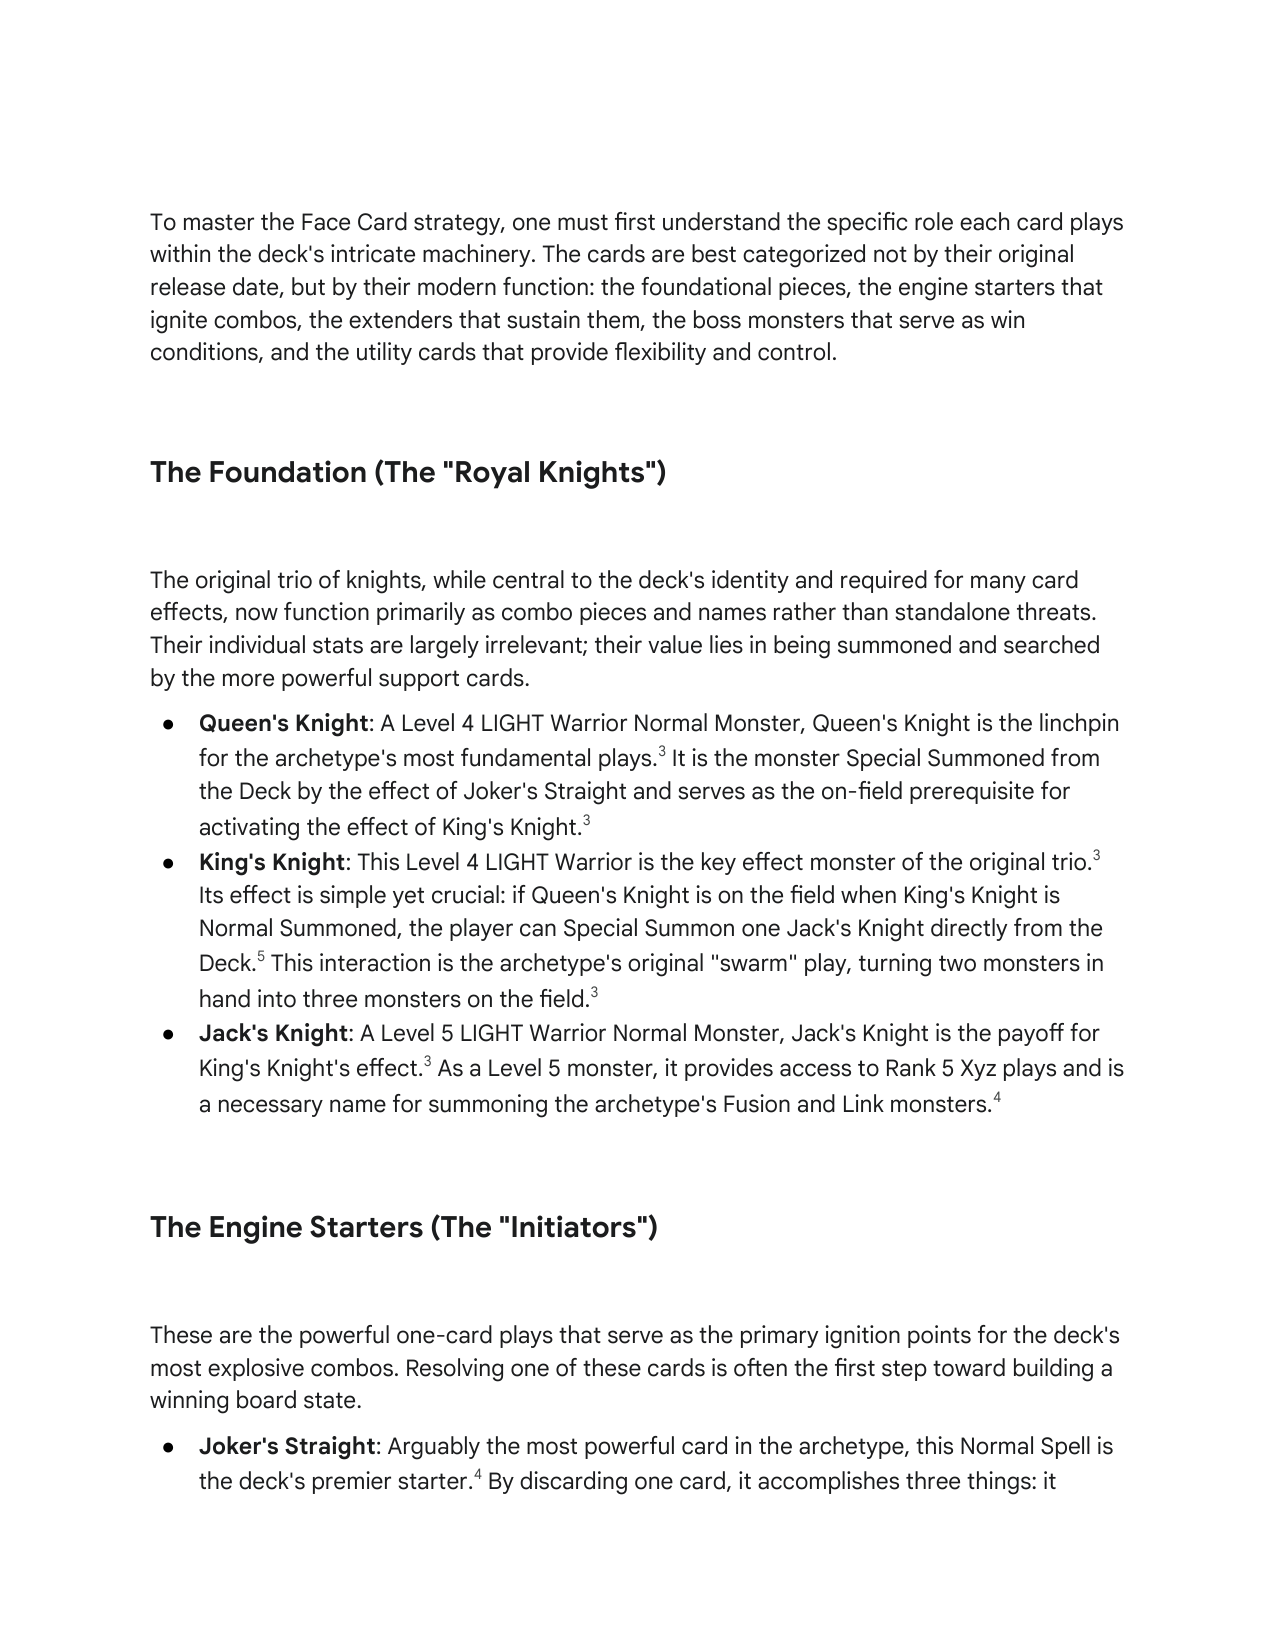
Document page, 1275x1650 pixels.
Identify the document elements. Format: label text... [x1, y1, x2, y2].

list Queen's Knight: A Level 4 LIGHT Warrior Normal Monster, Queen's Knight is the linchpin for the archetype's most fundamental plays.3 It is the monster Special Summoned from the Deck by the effect of Joker's Straight and serves as the on-field prerequisite for activating the effect of King's Knight.3 [161, 709, 1125, 842]
subtitle The Engine Starters (The "Initiators") [150, 1209, 1125, 1246]
list King's Knight: This Level 4 LIGHT Warrior is the key effect monster of the original trio.3 Its effect is simple yet crucial: if Queen's Knight is on the field when King's Knight is Normal Summoned, the player can Special Summon one Jack's Knight directly from the Deck.5 This interaction is the archetype's original "swarm" play, turning two monsters in hand into three monsters on the field.3 [161, 846, 1125, 1015]
text To master the Face Card strategy, one must first understand the specific role each card plays within the deck's intricate machinery. The cards are best categorized not by their original release date, but by their modern function: the foundational pieces, the engine starters that ignite combos, the extenders that sustain them, the boss monsters that serve as win conditions, and the utility cards that provide flexibility and control. [150, 208, 1125, 367]
list Jack's Knight: A Level 5 LIGHT Warrior Normal Monster, Jack's Knight is the payoff for King's Knight's effect.3 As a Level 5 monster, it provides access to Rank 5 Xyz plays and is a necessary name for summoning the archetype's Fusion and Link monsters.4 [161, 1019, 1125, 1119]
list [161, 1432, 1125, 1496]
text The original trio of knights, while central to the deck's identity and required for many card effects, now function primarily as combo pieces and names rather than standalone threats. Their individual stats are largely irrelevant; their value lies in being summoned and searched by the more powerful support cards. [150, 566, 1125, 693]
text These are the powerful one-card plays that serve as the primary ignition points for the deck's most explosive combos. Resolving one of these cards is often the first step toward building a winning board state. [150, 1321, 1125, 1415]
subtitle The Foundation (The "Royal Knights") [150, 454, 1125, 491]
